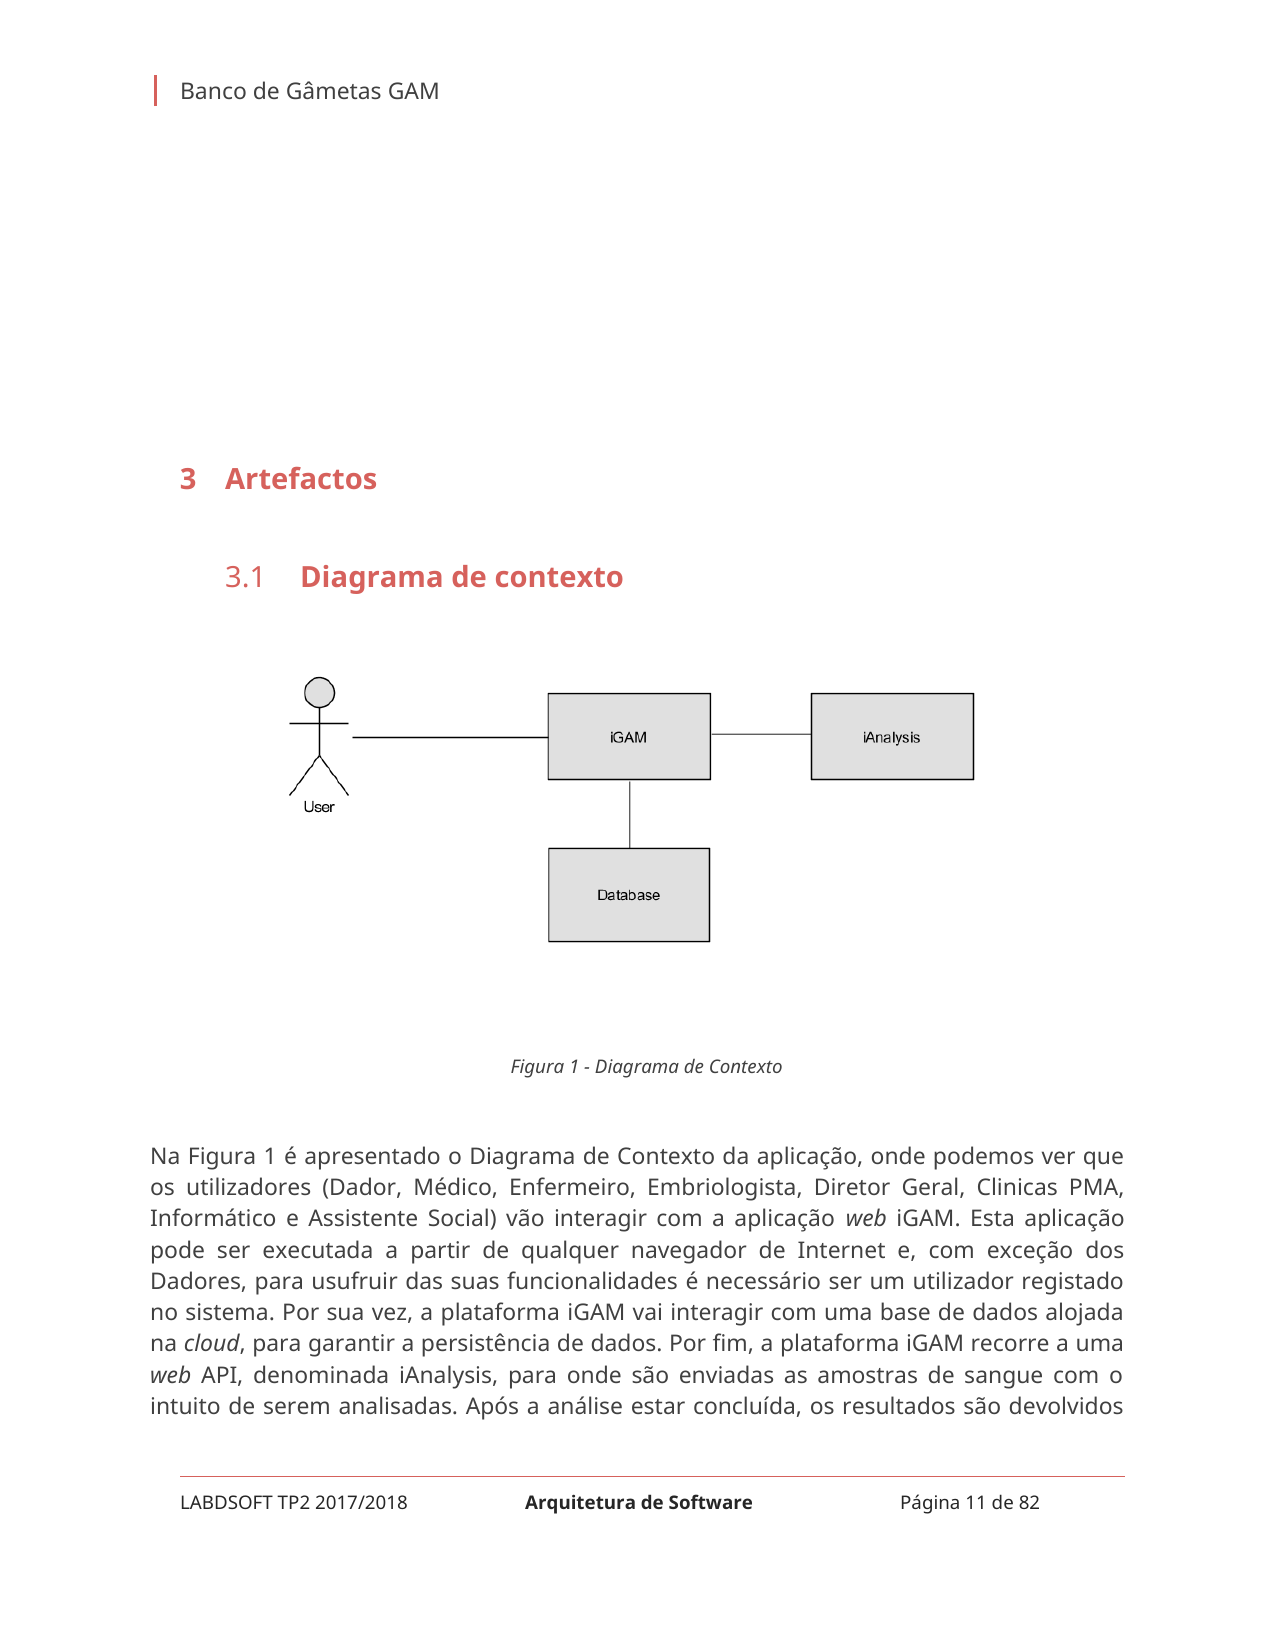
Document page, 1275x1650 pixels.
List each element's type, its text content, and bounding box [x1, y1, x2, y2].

subtitle Diagrama de contexto [225, 556, 1125, 596]
subtitle Artefactos [179, 458, 1125, 498]
picture [240, 627, 1023, 1002]
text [150, 1140, 1125, 1421]
